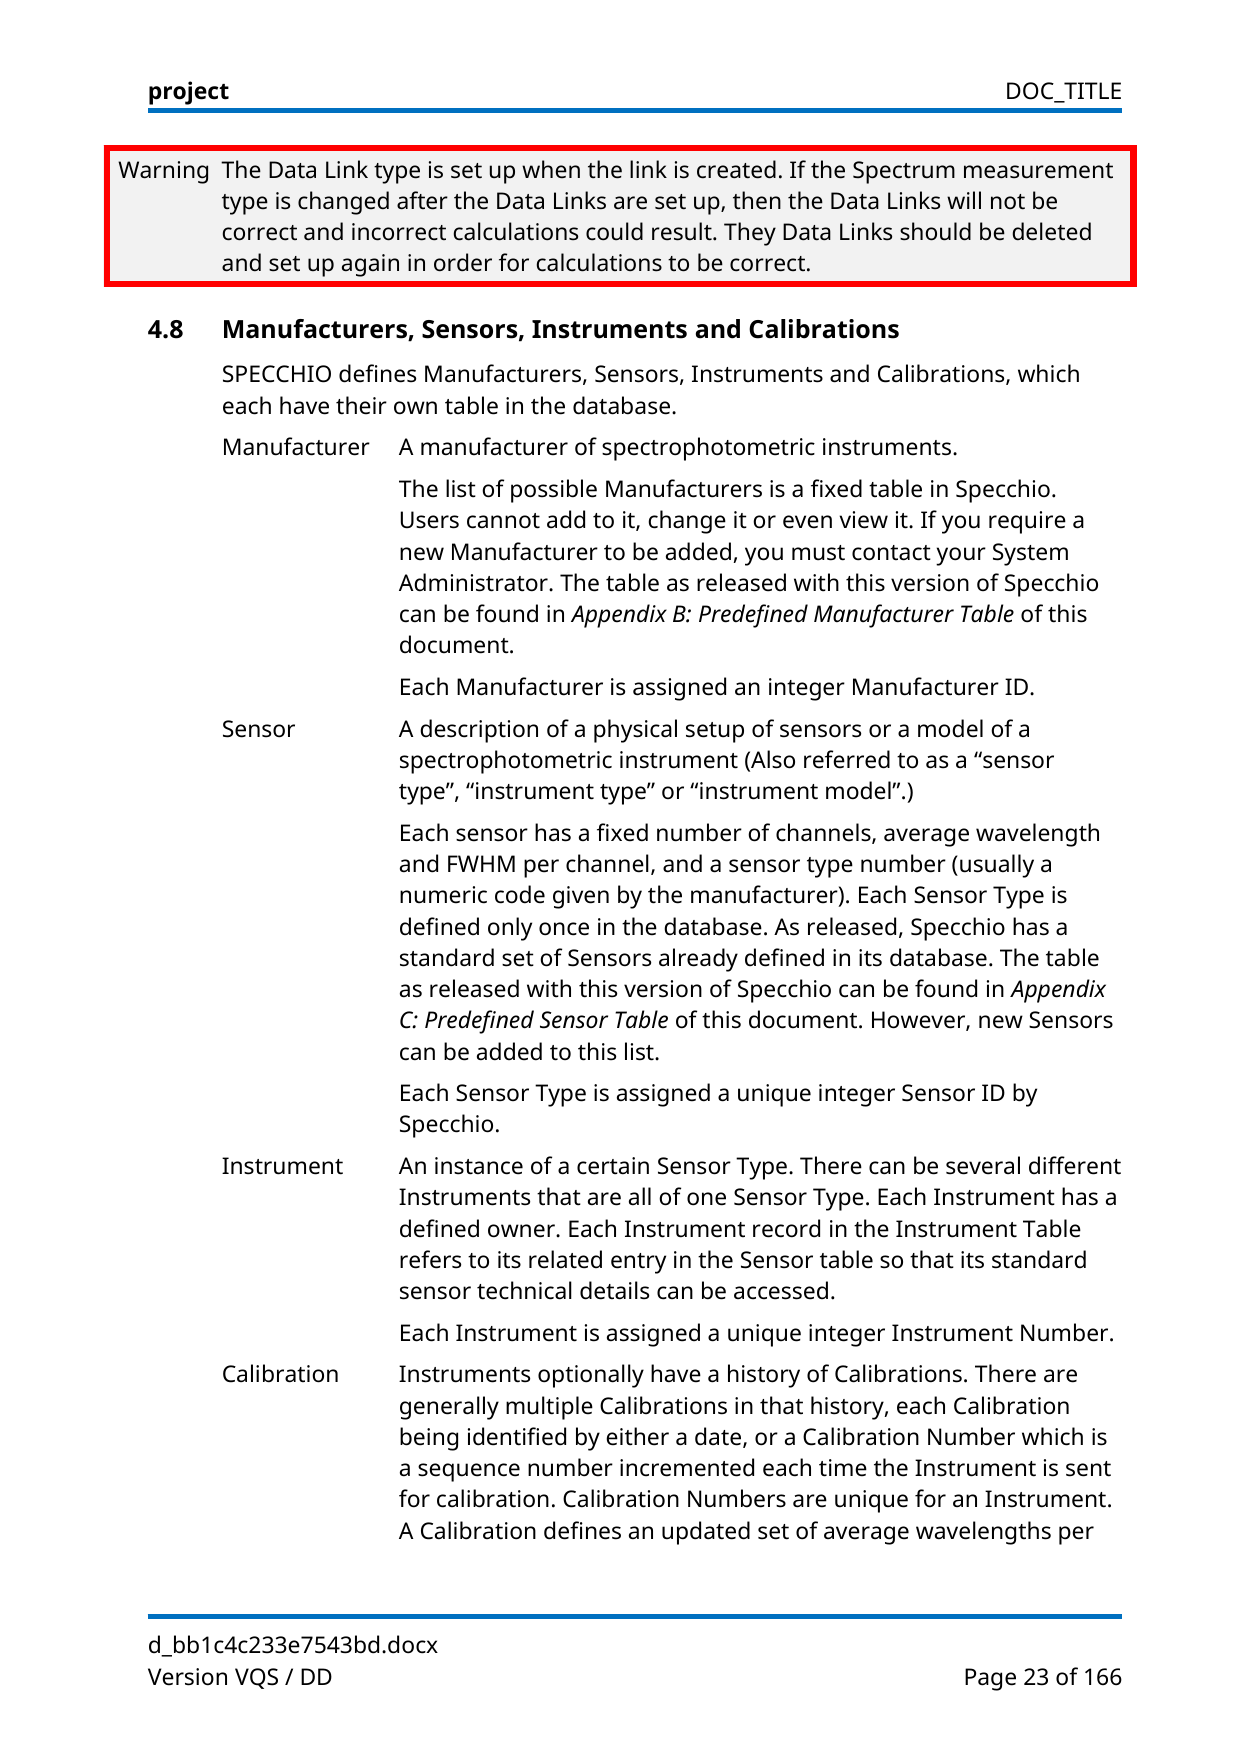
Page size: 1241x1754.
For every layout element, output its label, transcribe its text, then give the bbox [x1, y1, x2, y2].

text Each Instrument is assigned a unique integer Instrument Number. [222, 1317, 1122, 1348]
text Sensor A description of a physical setup of sensors or a model of a spectrophotometric instrument (Also referred to as a “sensor type”, “instrument type” or “instrument model”.) [222, 713, 1122, 806]
text Instrument An instance of a certain Sensor Type. There can be several different Instruments that are all of one Sensor Type. Each Instrument has a defined owner. Each Instrument record in the Instrument Table refers to its related entry in the Sensor table so that its standard sensor technical details can be accessed. [222, 1150, 1122, 1306]
text Each Sensor Type is assigned a unique integer Sensor ID by Specchio. [222, 1077, 1122, 1140]
text Manufacturer A manufacturer of spectrophotometric instruments. [222, 431, 1122, 463]
text SPECCHIO defines Manufacturers, Sensors, Instruments and Calibrations, which each have their own table in the database. [222, 358, 1122, 421]
subtitle Manufacturers, Sensors, Instruments and Calibrations [148, 312, 1122, 346]
text Each Manufacturer is assigned an integer Manufacturer ID. [222, 671, 1122, 702]
text Warning The Data Link type is set up when the link is created. If the Spectrum measurement type is changed after the Data Links are set up, then the Data Links will not be correct and incorrect calculations could result. They Data Links should be deleted and set up again in order for calculations to be correct. [110, 151, 1130, 281]
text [222, 1358, 1122, 1546]
